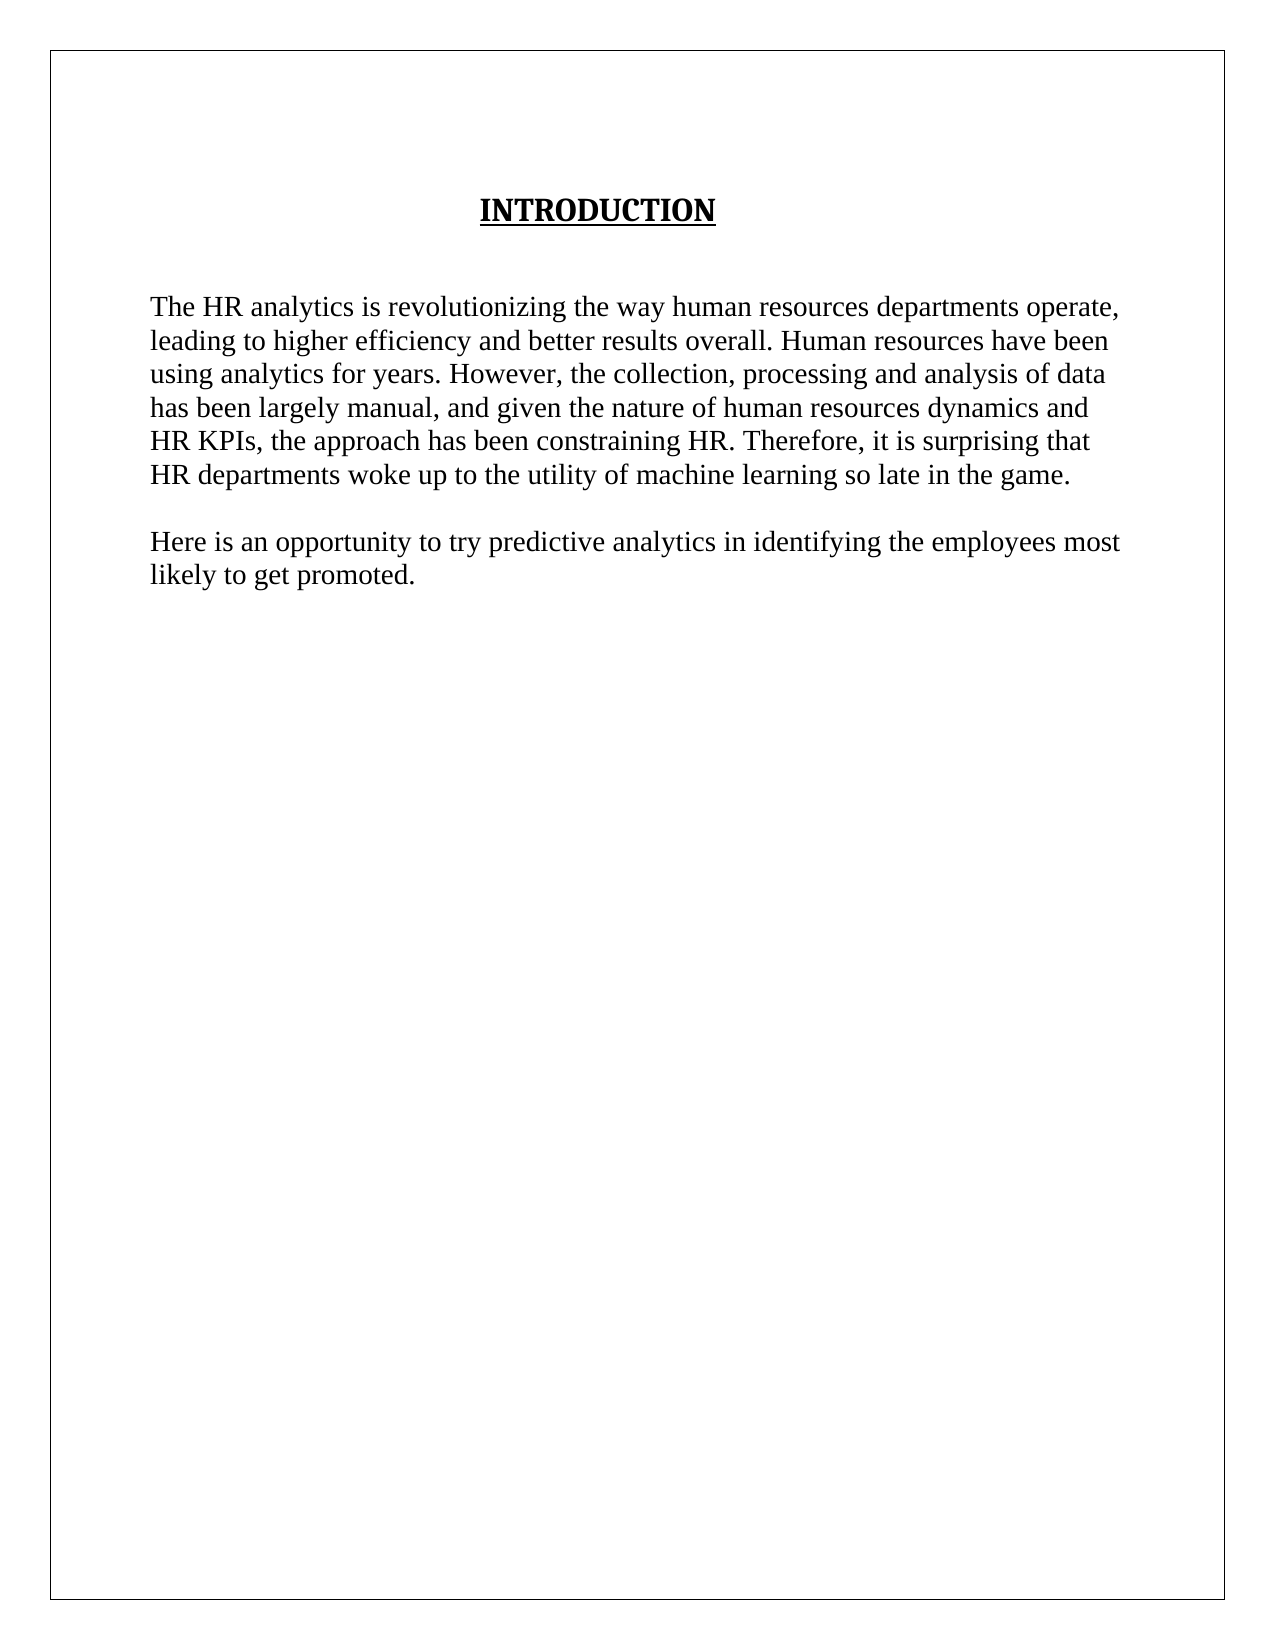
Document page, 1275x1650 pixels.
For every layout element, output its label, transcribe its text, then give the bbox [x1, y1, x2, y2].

text The HR analytics is revolutionizing the way human resources departments operate, leading to higher efficiency and better results overall. Human resources have been using analytics for years. However, the collection, processing and analysis of data has been largely manual, and given the nature of human resources dynamics and HR KPIs, the approach has been constraining HR. Therefore, it is surprising that HR departments woke up to the utility of machine learning so late in the game. [150, 289, 1125, 490]
subtitle INTRODUCTION [375, 192, 772, 230]
text Here is an opportunity to try predictive analytics in identifying the employees most likely to get promoted. [150, 524, 1125, 591]
